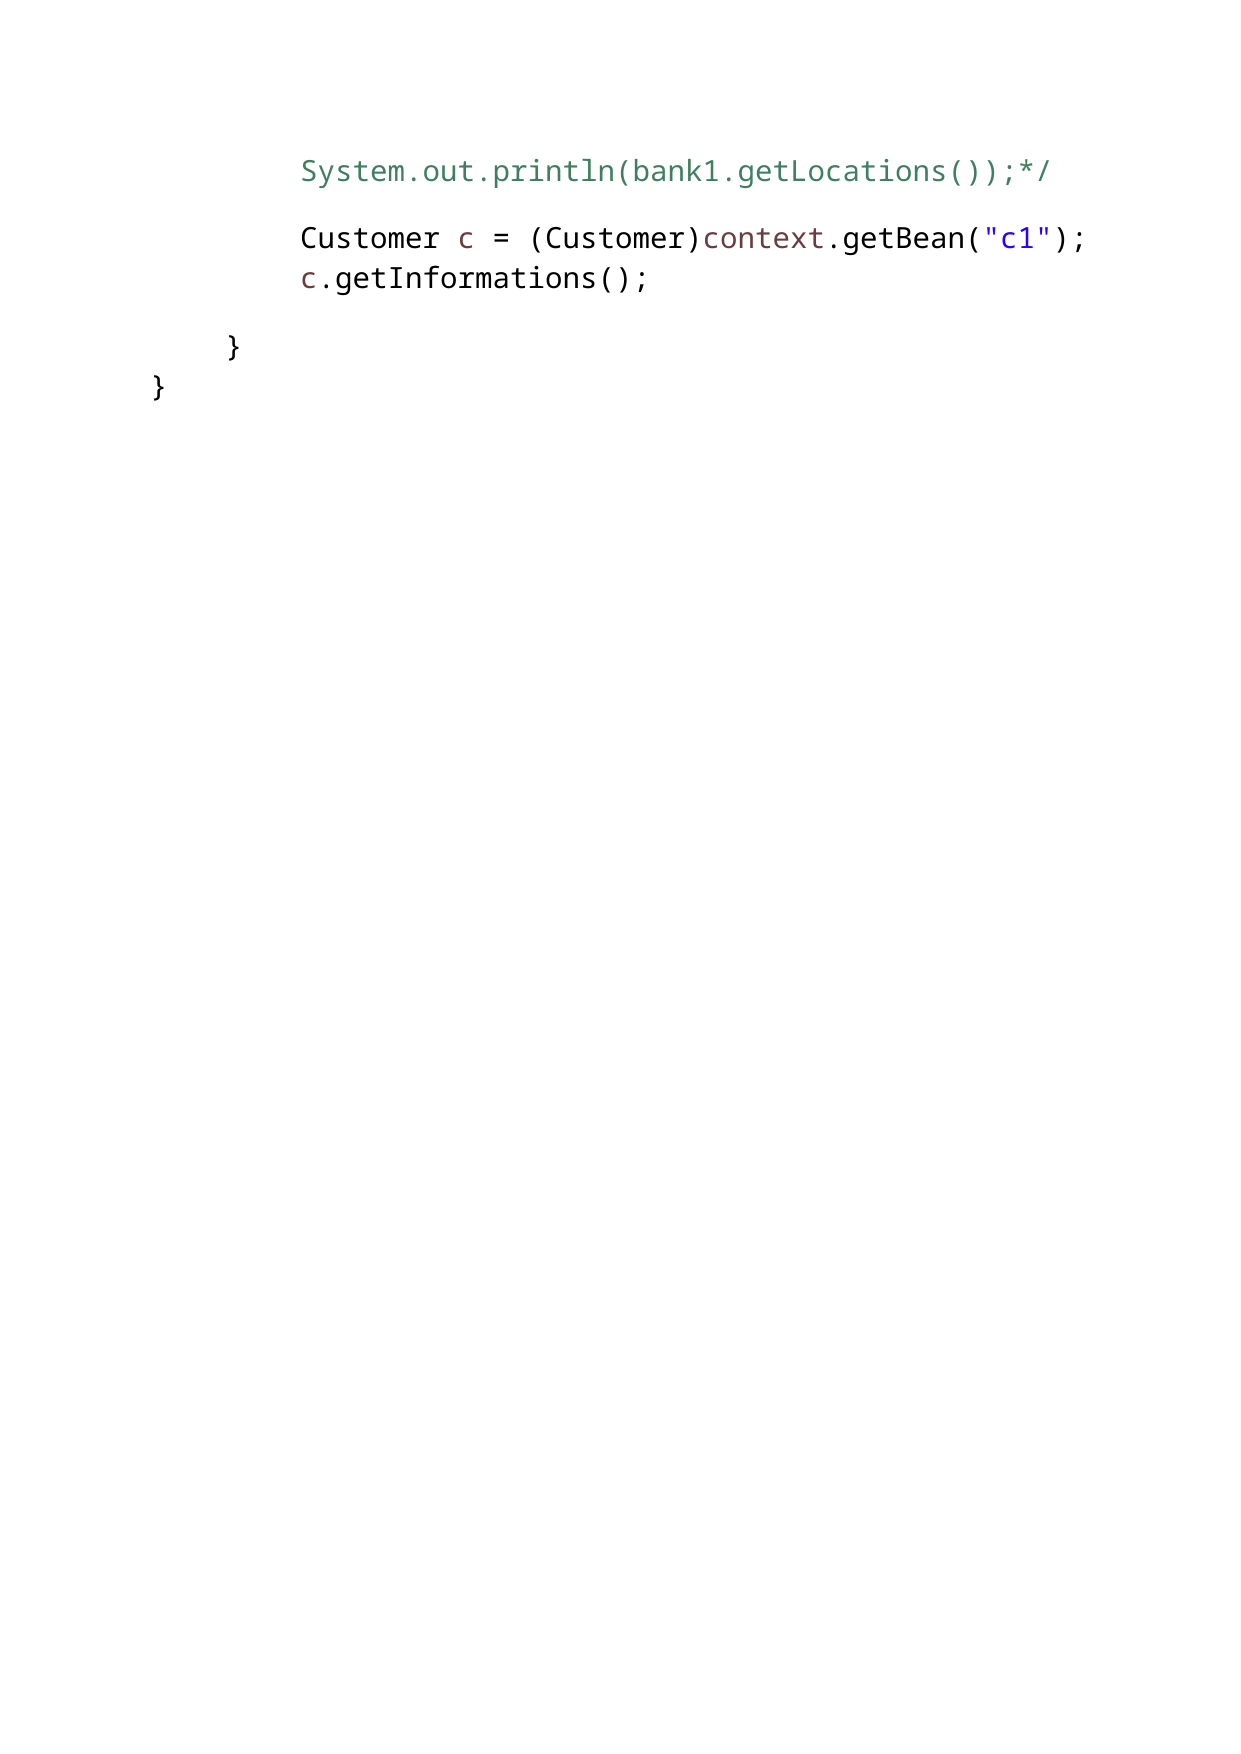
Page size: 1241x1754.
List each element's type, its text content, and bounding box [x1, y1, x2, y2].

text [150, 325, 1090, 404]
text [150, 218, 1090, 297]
text System.out.println(bank1.getLocations());*/ [150, 150, 1090, 190]
